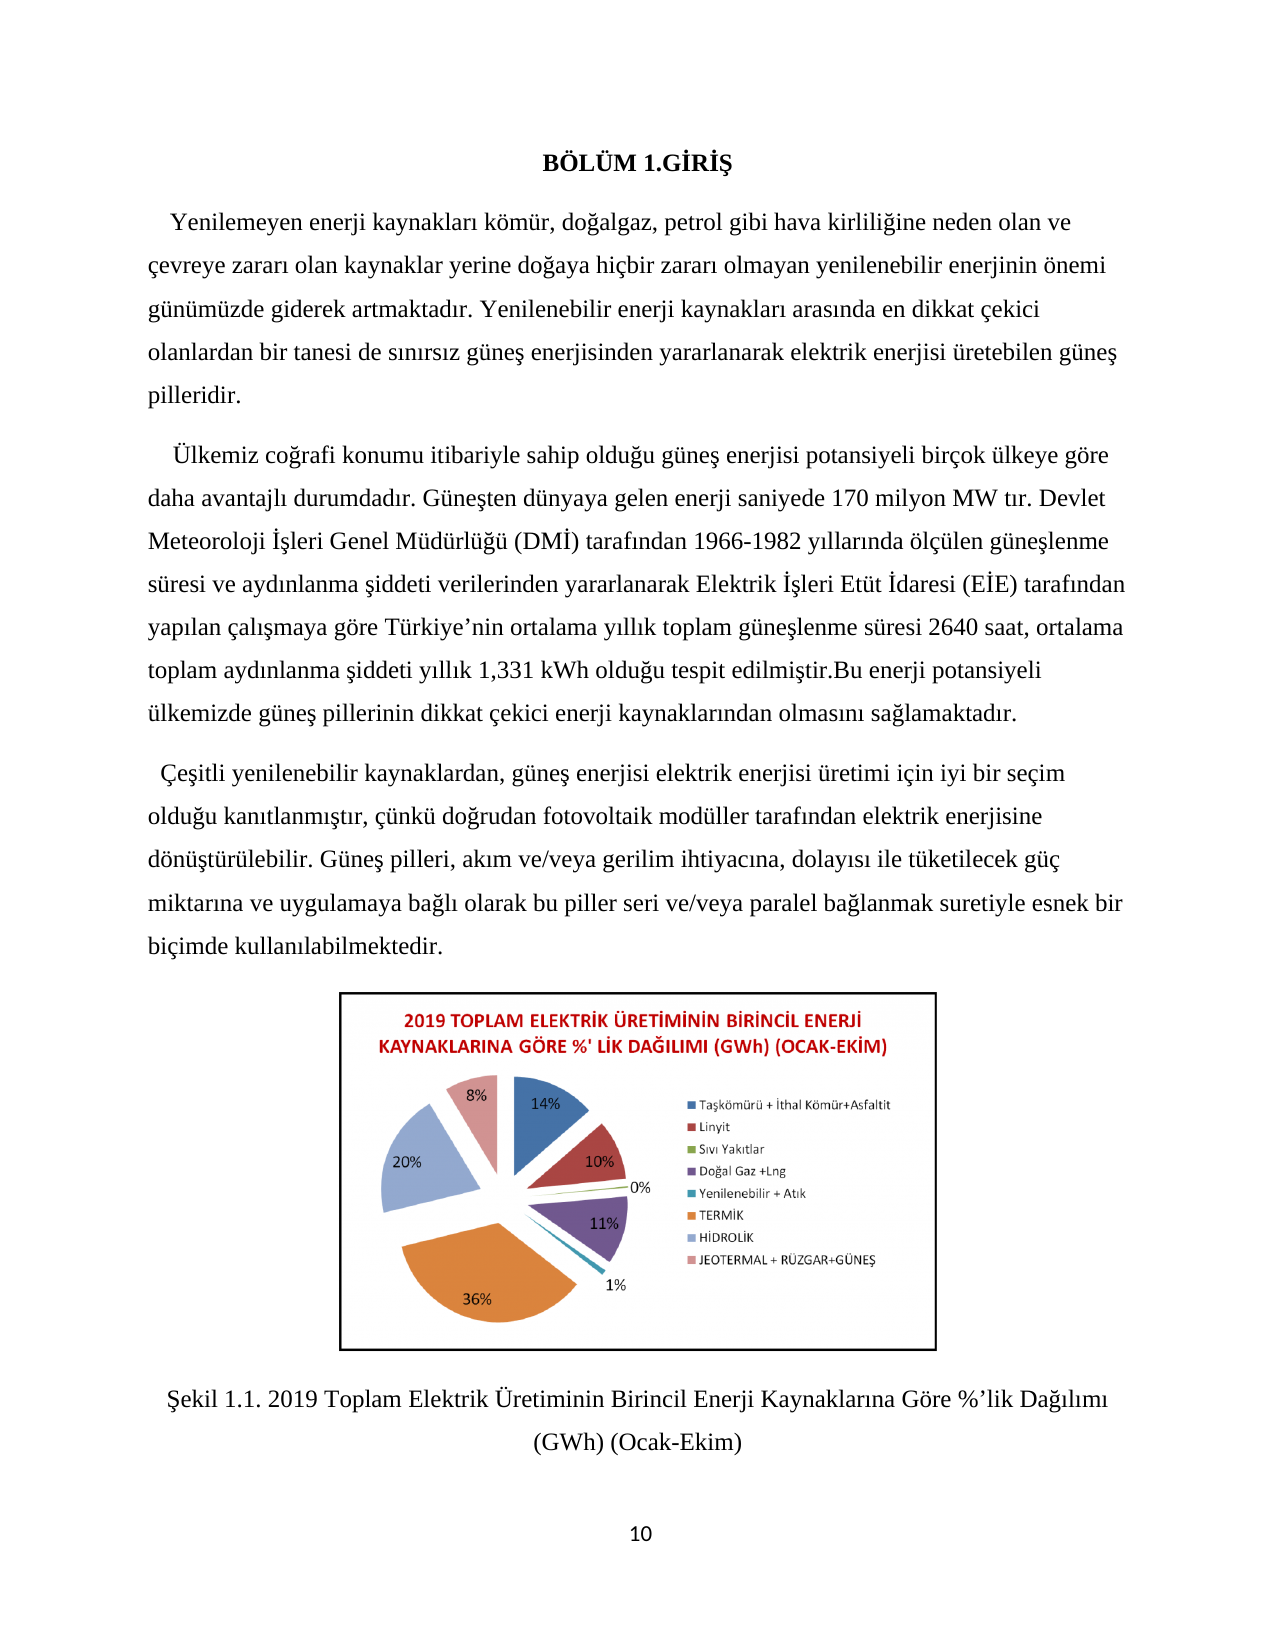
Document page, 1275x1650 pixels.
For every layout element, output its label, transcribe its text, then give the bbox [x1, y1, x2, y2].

text Ülkemiz coğrafi konumu itibariyle sahip olduğu güneş enerjisi potansiyeli birçok ülkeye göre daha avantajlı durumdadır. Güneşten dünyaya gelen enerji saniyede 170 milyon MW tır. Devlet Meteoroloji İşleri Genel Müdürlüğü (DMİ) tarafından 1966-1982 yıllarında ölçülen güneşlenme süresi ve aydınlanma şiddeti verilerinden yararlanarak Elektrik İşleri Etüt İdaresi (EİE) tarafından yapılan çalışmaya göre Türkiye’nin ortalama yıllık toplam güneşlenme süresi 2640 saat, ortalama toplam aydınlanma şiddeti yıllık 1,331 kWh olduğu tespit edilmiştir.Bu enerji potansiyeli ülkemizde güneş pillerinin dikkat çekici enerji kaynaklarından olmasını sağlamaktadır. [148, 440, 1127, 727]
picture [337, 990, 938, 1353]
text Yenilemeyen enerji kaynakları kömür, doğalgaz, petrol gibi hava kirliliğine neden olan ve çevreye zararı olan kaynaklar yerine doğaya hiçbir zararı olmayan yenilenebilir enerjinin önemi günümüzde giderek artmaktadır. Yenilenebilir enerji kaynakları arasında en dikkat çekici olanlardan bir tanesi de sınırsız güneş enerjisinden yararlanarak elektrik enerjisi üretebilen güneş pilleridir. [148, 207, 1127, 409]
text BÖLÜM 1.GİRİŞ [148, 148, 1127, 176]
text Şekil 1.1. 2019 Toplam Elektrik Üretiminin Birincil Enerji Kaynaklarına Göre %’lik Dağılımı (GWh) (Ocak-Ekim) [148, 1384, 1127, 1456]
text Çeşitli yenilenebilir kaynaklardan, güneş enerjisi elektrik enerjisi üretimi için iyi bir seçim olduğu kanıtlanmıştır, çünkü doğrudan fotovoltaik modüller tarafından elektrik enerjisine dönüştürülebilir. Güneş pilleri, akım ve/veya gerilim ihtiyacına, dolayısı ile tüketilecek güç miktarına ve uygulamaya bağlı olarak bu piller seri ve/veya paralel bağlanmak suretiyle esnek bir biçimde kullanılabilmektedir. [148, 758, 1127, 959]
